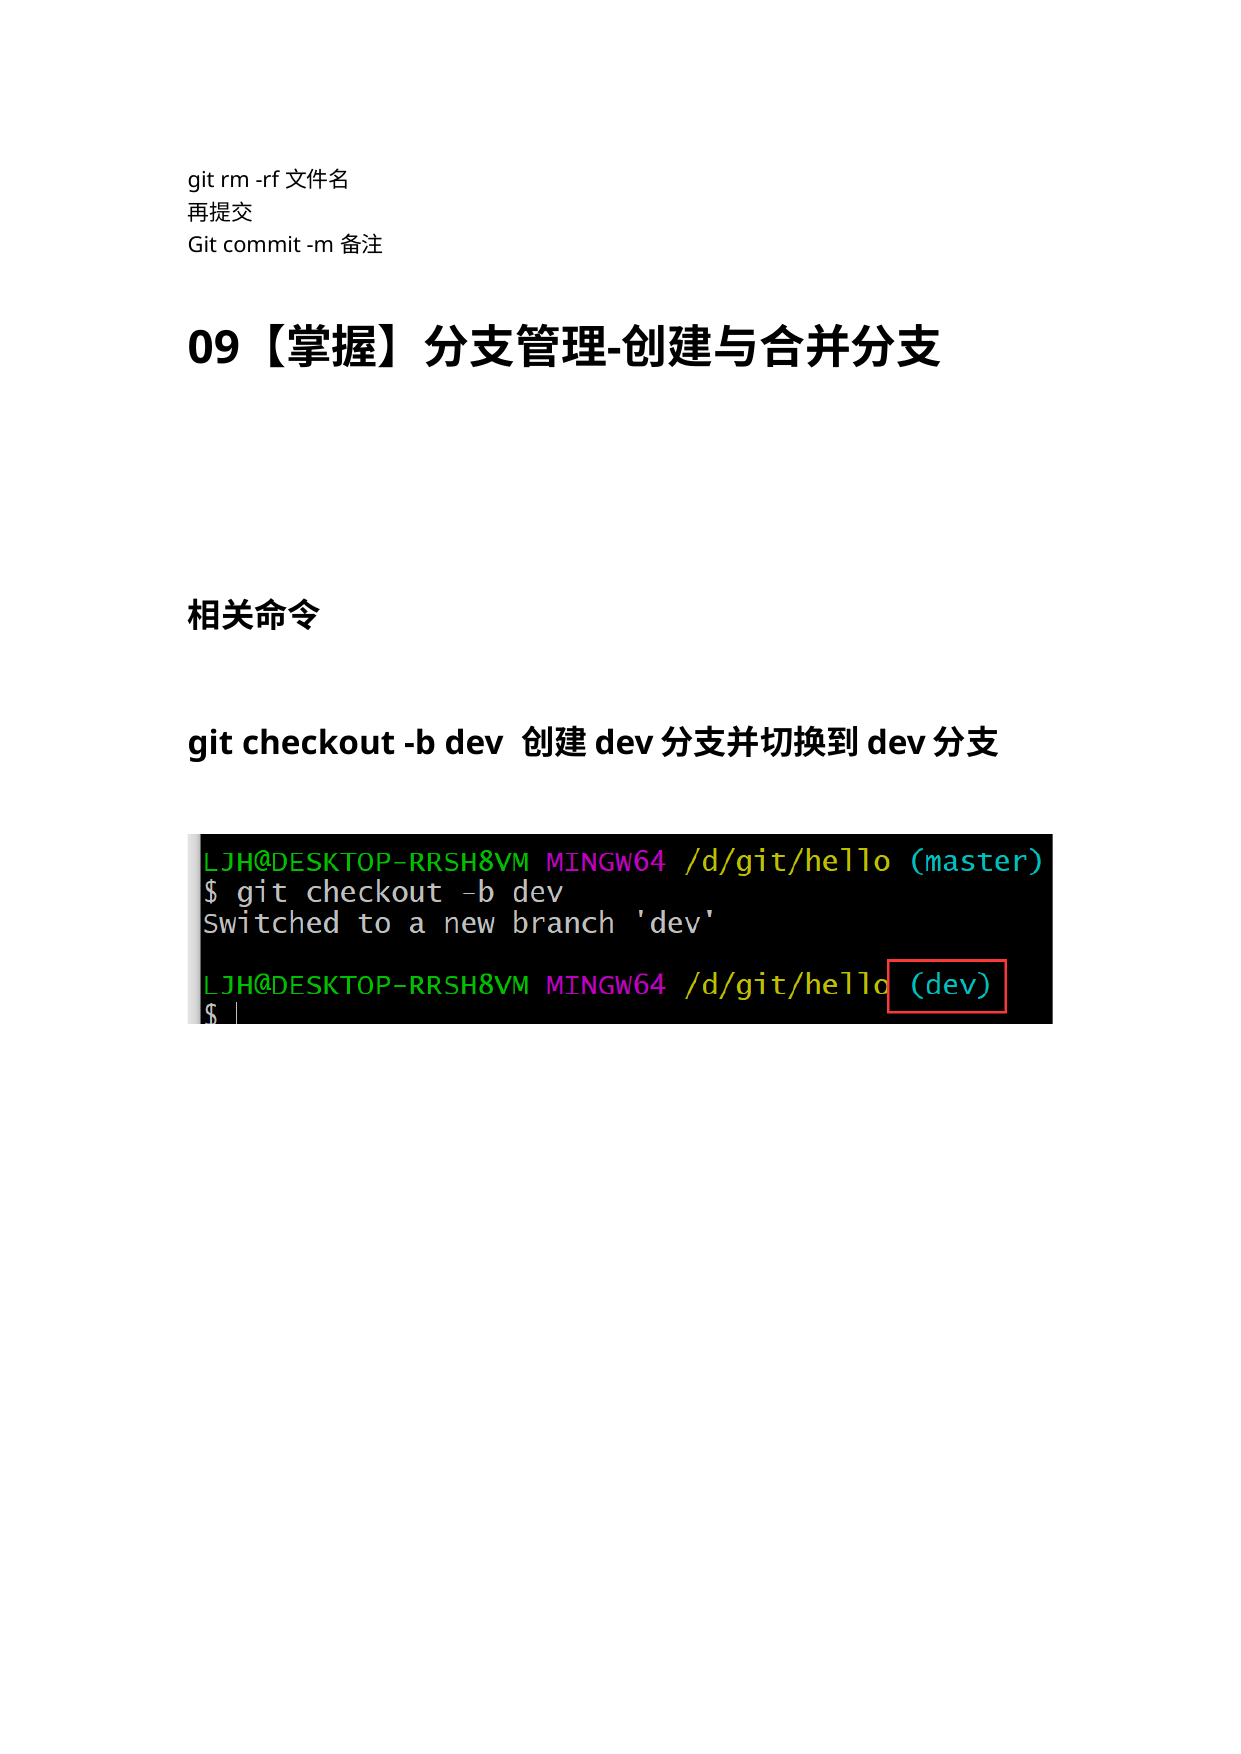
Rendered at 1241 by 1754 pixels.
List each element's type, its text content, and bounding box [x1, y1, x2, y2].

text 再提交 [187, 194, 1053, 227]
subtitle 09【掌握】分支管理-创建与合并分支 [187, 295, 1053, 392]
picture [187, 834, 1053, 1024]
subtitle git checkout -b dev 创建dev分支并切换到dev分支 [187, 707, 1053, 772]
text git rm -rf 文件名 [187, 162, 1053, 194]
text Git commit -m 备注 [187, 227, 1053, 259]
subtitle 相关命令 [187, 580, 1053, 645]
